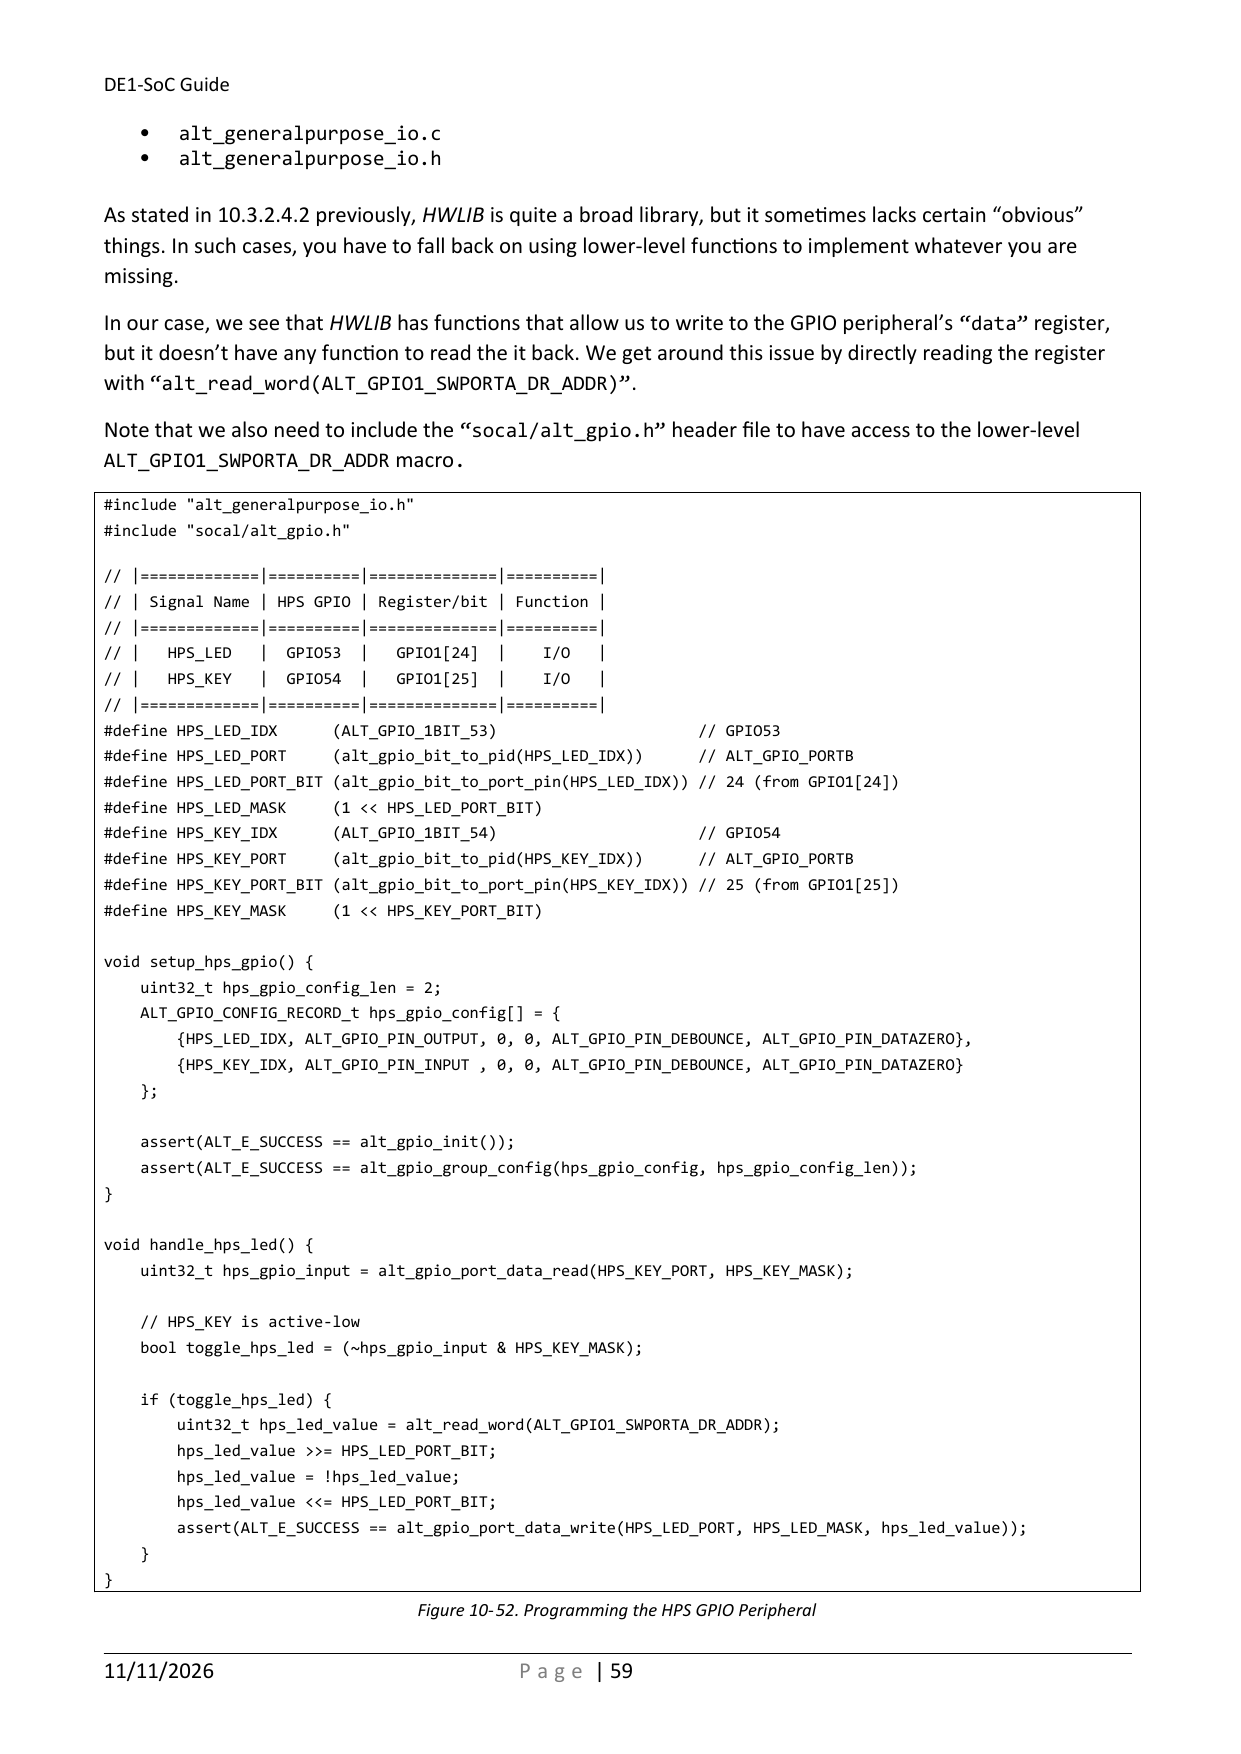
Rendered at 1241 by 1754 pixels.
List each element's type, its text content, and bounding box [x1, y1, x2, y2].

text #define HPS_KEY_PORT_BIT (alt_gpio_bit_to_port_pin(HPS_KEY_IDX)) // 25 (from GPIO1[25]) [95, 872, 1140, 894]
text // | HPS_KEY | GPIO54 | GPIO1[25] | I/O | [95, 666, 1140, 689]
list alt_generalpurpose_io.c [141, 122, 1132, 146]
text Note that we also need to include the “socal/alt_gpio.h” header file to have access to the lower-level ALT_GPIO1_SWPORTA_DR_ADDR macro. [103, 415, 1132, 473]
text As stated in 10.3.2.4.2 previously, HWLIB is quite a broad library, but it sometimes lacks certain “obvious” things. In such cases, you have to fall back on using lower-level functions to implement whatever you are missing. [103, 170, 1132, 289]
text } [95, 1181, 1140, 1203]
text // | HPS_LED | GPIO53 | GPIO1[24] | I/O | [95, 640, 1140, 663]
text assert(ALT_E_SUCCESS == alt_gpio_port_data_write(HPS_LED_PORT, HPS_LED_MASK, hps_led_value)); [95, 1515, 1140, 1538]
text uint32_t hps_gpio_input = alt_gpio_port_data_read(HPS_KEY_PORT, HPS_KEY_MASK); [95, 1258, 1140, 1281]
text assert(ALT_E_SUCCESS == alt_gpio_group_config(hps_gpio_config, hps_gpio_config_len)); [95, 1155, 1140, 1178]
text bool toggle_hps_led = (~hps_gpio_input & HPS_KEY_MASK); [95, 1335, 1140, 1358]
text }; [95, 1078, 1140, 1100]
text #define HPS_LED_PORT (alt_gpio_bit_to_pid(HPS_LED_IDX)) // ALT_GPIO_PORTB [95, 743, 1140, 766]
text #define HPS_KEY_IDX (ALT_GPIO_1BIT_54) // GPIO54 [95, 821, 1140, 843]
text #define HPS_LED_IDX (ALT_GPIO_1BIT_53) // GPIO53 [95, 718, 1140, 740]
text hps_led_value >>= HPS_LED_PORT_BIT; [95, 1438, 1140, 1461]
text #define HPS_KEY_PORT (alt_gpio_bit_to_pid(HPS_KEY_IDX)) // ALT_GPIO_PORTB [95, 846, 1140, 869]
text #define HPS_LED_PORT_BIT (alt_gpio_bit_to_port_pin(HPS_LED_IDX)) // 24 (from GPIO1[24]) [95, 769, 1140, 792]
text } [95, 1541, 1140, 1563]
text if (toggle_hps_led) { [95, 1387, 1140, 1409]
text // |=============|==========|==============|==========| [95, 615, 1140, 637]
text void setup_hps_gpio() { [95, 949, 1140, 972]
text hps_led_value = !hps_led_value; [95, 1464, 1140, 1486]
text #define HPS_LED_MASK (1 << HPS_LED_PORT_BIT) [95, 795, 1140, 817]
text #define HPS_KEY_MASK (1 << HPS_KEY_PORT_BIT) [95, 898, 1140, 920]
text In our case, we see that HWLIB has functions that allow us to write to the GPIO peripheral’s “data” register, but it doesn’t have any function to read the it back. We get around this issue by directly reading the register with “alt_read_word(ALT_GPIO1_SWPORTA_DR_ADDR)”. [103, 308, 1132, 396]
text uint32_t hps_gpio_config_len = 2; [95, 975, 1140, 997]
text uint32_t hps_led_value = alt_read_word(ALT_GPIO1_SWPORTA_DR_ADDR); [95, 1412, 1140, 1435]
text void handle_hps_led() { [95, 1232, 1140, 1255]
text // | Signal Name | HPS GPIO | Register/bit | Function | [95, 589, 1140, 612]
text // HPS_KEY is active-low [95, 1309, 1140, 1332]
text hps_led_value <<= HPS_LED_PORT_BIT; [95, 1489, 1140, 1512]
text // |=============|==========|==============|==========| [95, 692, 1140, 714]
text {HPS_LED_IDX, ALT_GPIO_PIN_OUTPUT, 0, 0, ALT_GPIO_PIN_DEBOUNCE, ALT_GPIO_PIN_DATAZERO}, [95, 1026, 1140, 1049]
text #include "socal/alt_gpio.h" [95, 518, 1140, 560]
text } [95, 1567, 1140, 1591]
list alt_generalpurpose_io.h [141, 146, 1132, 170]
text #include "alt_generalpurpose_io.h" [95, 493, 1140, 515]
text ALT_GPIO_CONFIG_RECORD_t hps_gpio_config[] = { [95, 1001, 1140, 1023]
text // |=============|==========|==============|==========| [95, 563, 1140, 586]
text assert(ALT_E_SUCCESS == alt_gpio_init()); [95, 1129, 1140, 1152]
text {HPS_KEY_IDX, ALT_GPIO_PIN_INPUT , 0, 0, ALT_GPIO_PIN_DEBOUNCE, ALT_GPIO_PIN_DATAZERO} [95, 1052, 1140, 1075]
